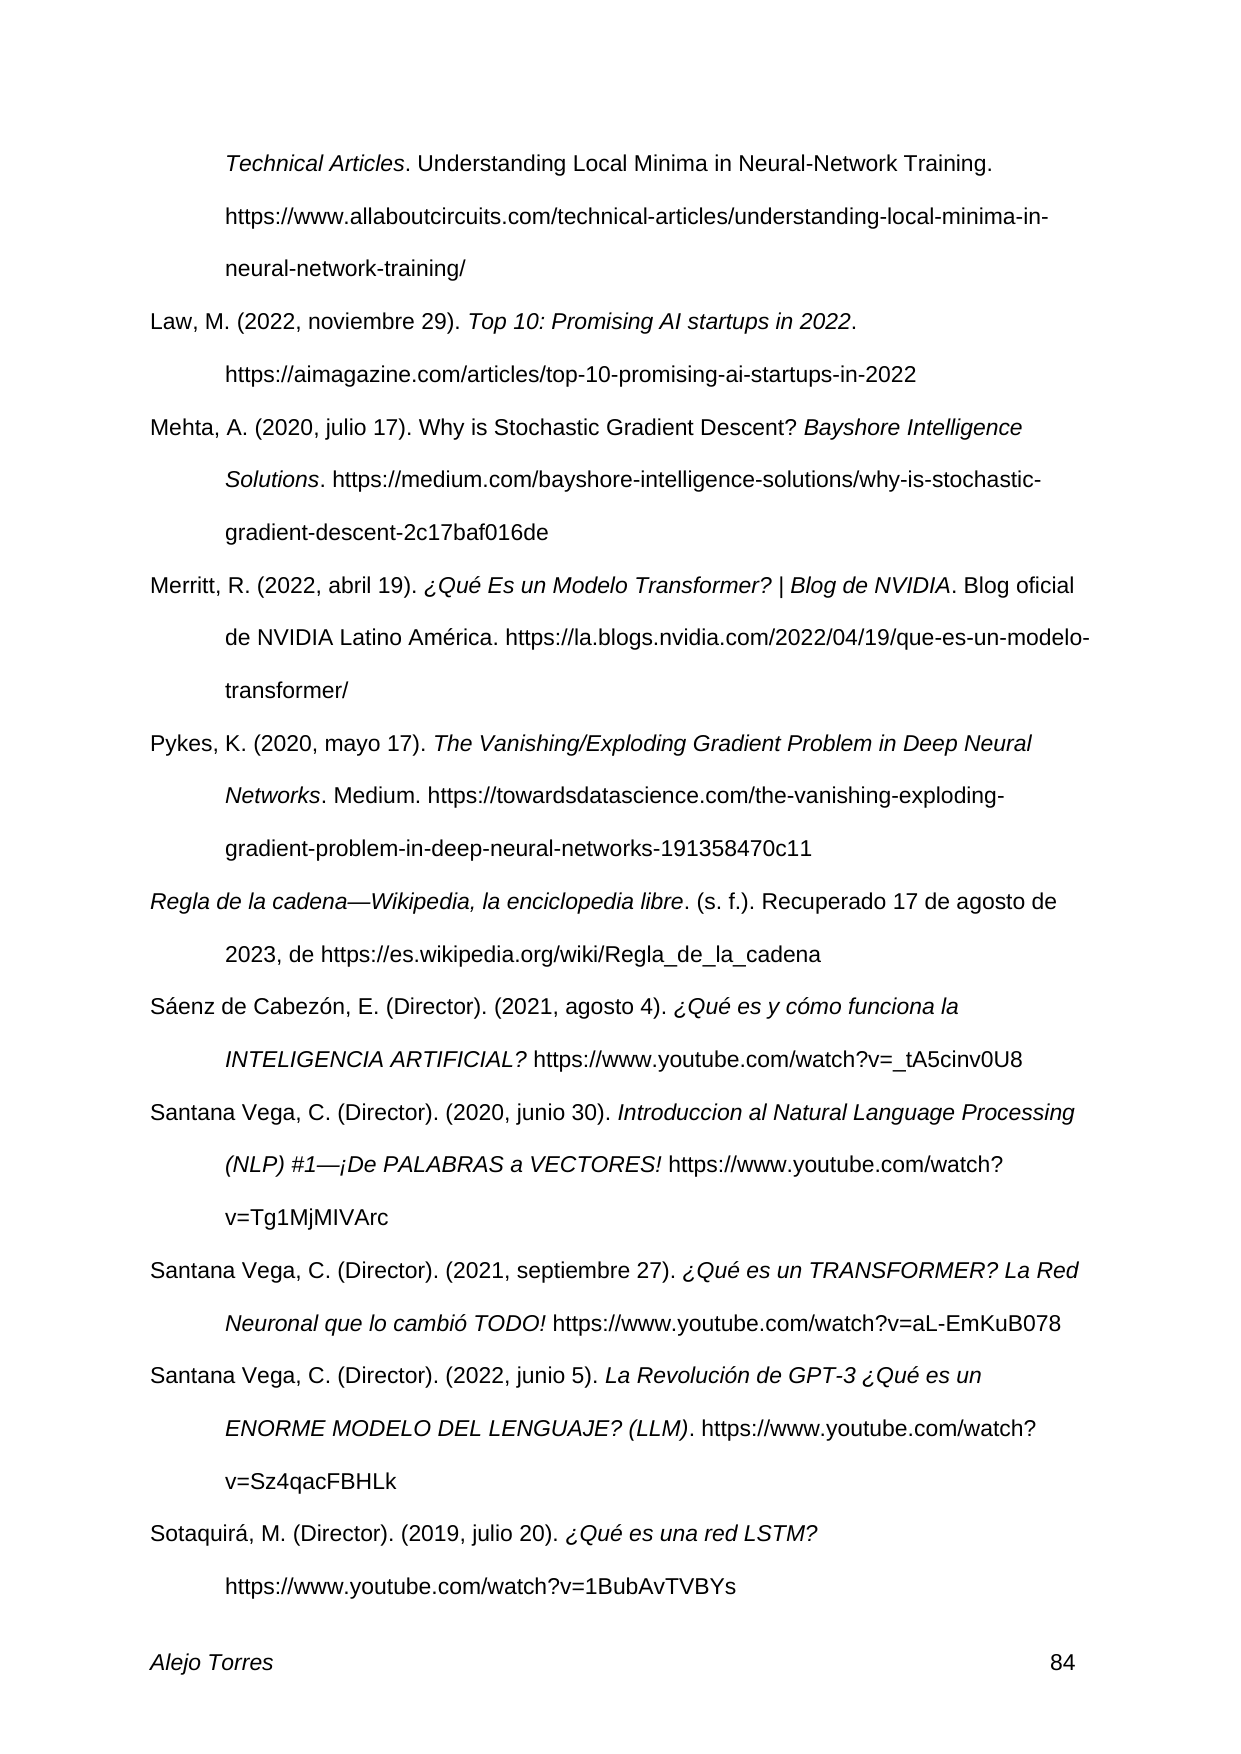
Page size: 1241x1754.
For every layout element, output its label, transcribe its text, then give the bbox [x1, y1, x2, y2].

text Mehta, A. (2020, julio 17). Why is Stochastic Gradient Descent? Bayshore Intelligence Solutions. https://medium.com/bayshore-intelligence-solutions/why-is-stochastic-gradient-descent-2c17baf016de [150, 413, 1090, 545]
text Regla de la cadena—Wikipedia, la enciclopedia libre. (s. f.). Recuperado 17 de agosto de 2023, de https://es.wikipedia.org/wiki/Regla_de_la_cadena [150, 888, 1090, 967]
text Law, M. (2022, noviembre 29). Top 10: Promising AI startups in 2022. https://aimagazine.com/articles/top-10-promising-ai-startups-in-2022 [150, 308, 1090, 387]
text Merritt, R. (2022, abril 19). ¿Qué Es un Modelo Transformer? | Blog de NVIDIA. Blog oficial de NVIDIA Latino América. https://la.blogs.nvidia.com/2022/04/19/que-es-un-modelo-transformer/ [150, 572, 1090, 703]
text Pykes, K. (2020, mayo 17). The Vanishing/Exploding Gradient Problem in Deep Neural Networks. Medium. https://towardsdatascience.com/the-vanishing-exploding-gradient-problem-in-deep-neural-networks-191358470c11 [150, 730, 1090, 862]
text Santana Vega, C. (Director). (2021, septiembre 27). ¿Qué es un TRANSFORMER? La Red Neuronal que lo cambió TODO! https://www.youtube.com/watch?v=aL-EmKuB078 [150, 1257, 1090, 1336]
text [150, 150, 1090, 282]
text Santana Vega, C. (Director). (2020, junio 30). Introduccion al Natural Language Processing (NLP) #1—¡De PALABRAS a VECTORES! https://www.youtube.com/watch?v=Tg1MjMIVArc [150, 1099, 1090, 1231]
text Santana Vega, C. (Director). (2022, junio 5). La Revolución de GPT-3 ¿Qué es un ENORME MODELO DEL LENGUAJE? (LLM). https://www.youtube.com/watch?v=Sz4qacFBHLk [150, 1362, 1090, 1494]
text Sáenz de Cabezón, E. (Director). (2021, agosto 4). ¿Qué es y cómo funciona la INTELIGENCIA ARTIFICIAL? https://www.youtube.com/watch?v=_tA5cinv0U8 [150, 993, 1090, 1072]
text Sotaquirá, M. (Director). (2019, julio 20). ¿Qué es una red LSTM? https://www.youtube.com/watch?v=1BubAvTVBYs [150, 1520, 1090, 1599]
